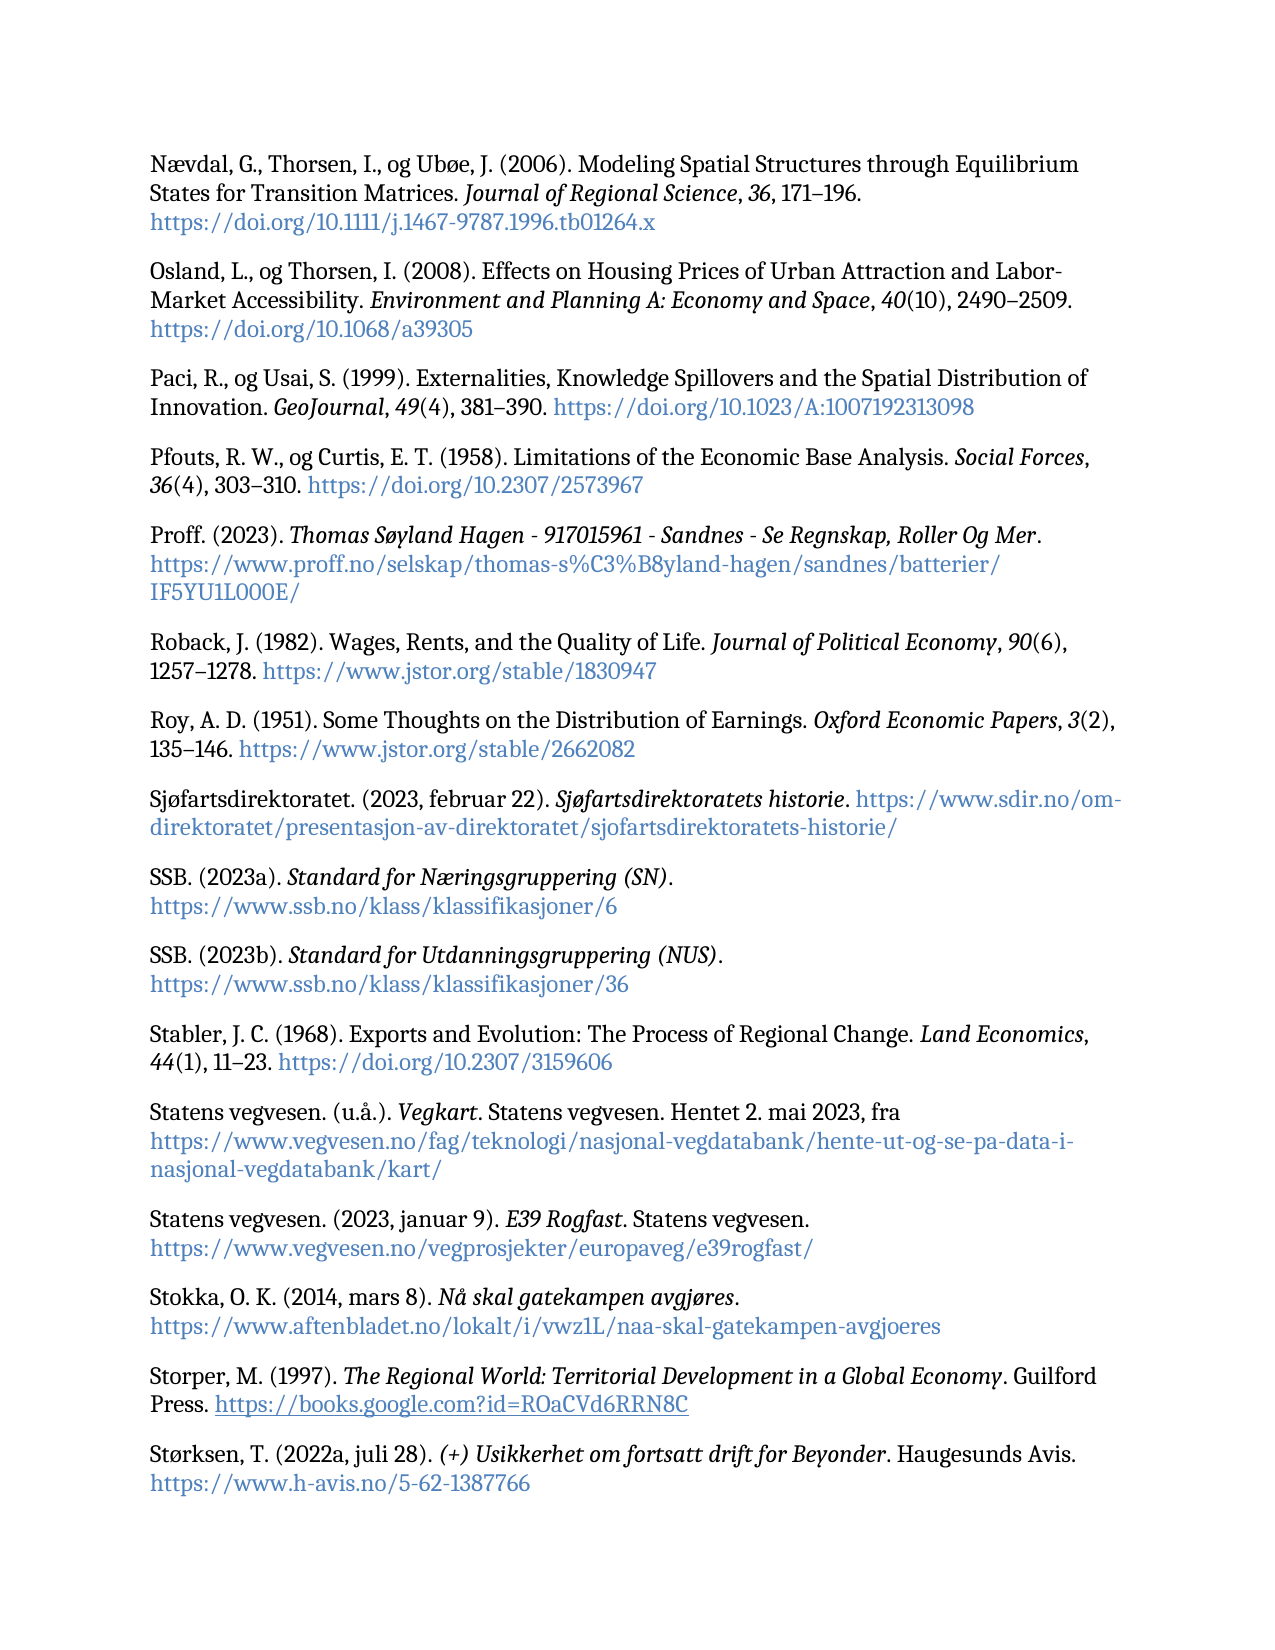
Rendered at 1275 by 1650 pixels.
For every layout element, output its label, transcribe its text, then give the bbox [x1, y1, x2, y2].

text Statens vegvesen. (2023, januar 9). E39 Rogfast. Statens vegvesen. https://www.vegvesen.no/vegprosjekter/europaveg/e39rogfast/ [150, 1205, 1125, 1262]
text SSB. (2023b). Standard for Utdanningsgruppering (NUS). https://www.ssb.no/klass/klassifikasjoner/36 [150, 941, 1125, 999]
text Pfouts, R. W., og Curtis, E. T. (1958). Limitations of the Economic Base Analysis. Social Forces, 36(4), 303–310. https://doi.org/10.2307/2573967 [150, 442, 1125, 500]
text Statens vegvesen. (u.å.). Vegkart. Statens vegvesen. Hentet 2. mai 2023, fra https://www.vegvesen.no/fag/teknologi/nasjonal-vegdatabank/hente-ut-og-se-pa-data-i-nasjonal-vegdatabank/kart/ [150, 1098, 1125, 1184]
text Proff. (2023). Thomas Søyland Hagen - 917015961 - Sandnes - Se Regnskap, Roller Og Mer. https://www.proff.no/selskap/thomas-s%C3%B8yland-hagen/sandnes/batterier/IF5YU1L000E/ [150, 521, 1125, 607]
text Paci, R., og Usai, S. (1999). Externalities, Knowledge Spillovers and the Spatial Distribution of Innovation. GeoJournal, 49(4), 381–390. https://doi.org/10.1023/A:1007192313098 [150, 364, 1125, 422]
text Stokka, O. K. (2014, mars 8). Nå skal gatekampen avgjøres. https://www.aftenbladet.no/lokalt/i/vwz1L/naa-skal-gatekampen-avgjoeres [150, 1283, 1125, 1341]
text Roback, J. (1982). Wages, Rents, and the Quality of Life. Journal of Political Economy, 90(6), 1257–1278. https://www.jstor.org/stable/1830947 [150, 628, 1125, 685]
text Nævdal, G., Thorsen, I., og Ubøe, J. (2006). Modeling Spatial Structures through Equilibrium States for Transition Matrices. Journal of Regional Science, 36, 171–196. https://doi.org/10.1111/j.1467-9787.1996.tb01264.x [150, 150, 1125, 236]
text Sjøfartsdirektoratet. (2023, februar 22). Sjøfartsdirektoratets historie. https://www.sdir.no/om-direktoratet/presentasjon-av-direktoratet/sjofartsdirektoratets-historie/ [150, 784, 1125, 842]
text Storper, M. (1997). The Regional World: Territorial Development in a Global Economy. Guilford Press. https://books.google.com?id=ROaCVd6RRN8C [150, 1362, 1125, 1419]
text Osland, L., og Thorsen, I. (2008). Effects on Housing Prices of Urban Attraction and Labor-Market Accessibility. Environment and Planning A: Economy and Space, 40(10), 2490–2509. https://doi.org/10.1068/a39305 [150, 257, 1125, 343]
text SSB. (2023a). Standard for Næringsgruppering (SN). https://www.ssb.no/klass/klassifikasjoner/6 [150, 863, 1125, 920]
text Størksen, T. (2022a, juli 28). (+) Usikkerhet om fortsatt drift for Beyonder. Haugesunds Avis. https://www.h-avis.no/5-62-1387766 [150, 1440, 1125, 1497]
text Roy, A. D. (1951). Some Thoughts on the Distribution of Earnings. Oxford Economic Papers, 3(2), 135–146. https://www.jstor.org/stable/2662082 [150, 706, 1125, 764]
text Stabler, J. C. (1968). Exports and Evolution: The Process of Regional Change. Land Economics, 44(1), 11–23. https://doi.org/10.2307/3159606 [150, 1019, 1125, 1077]
